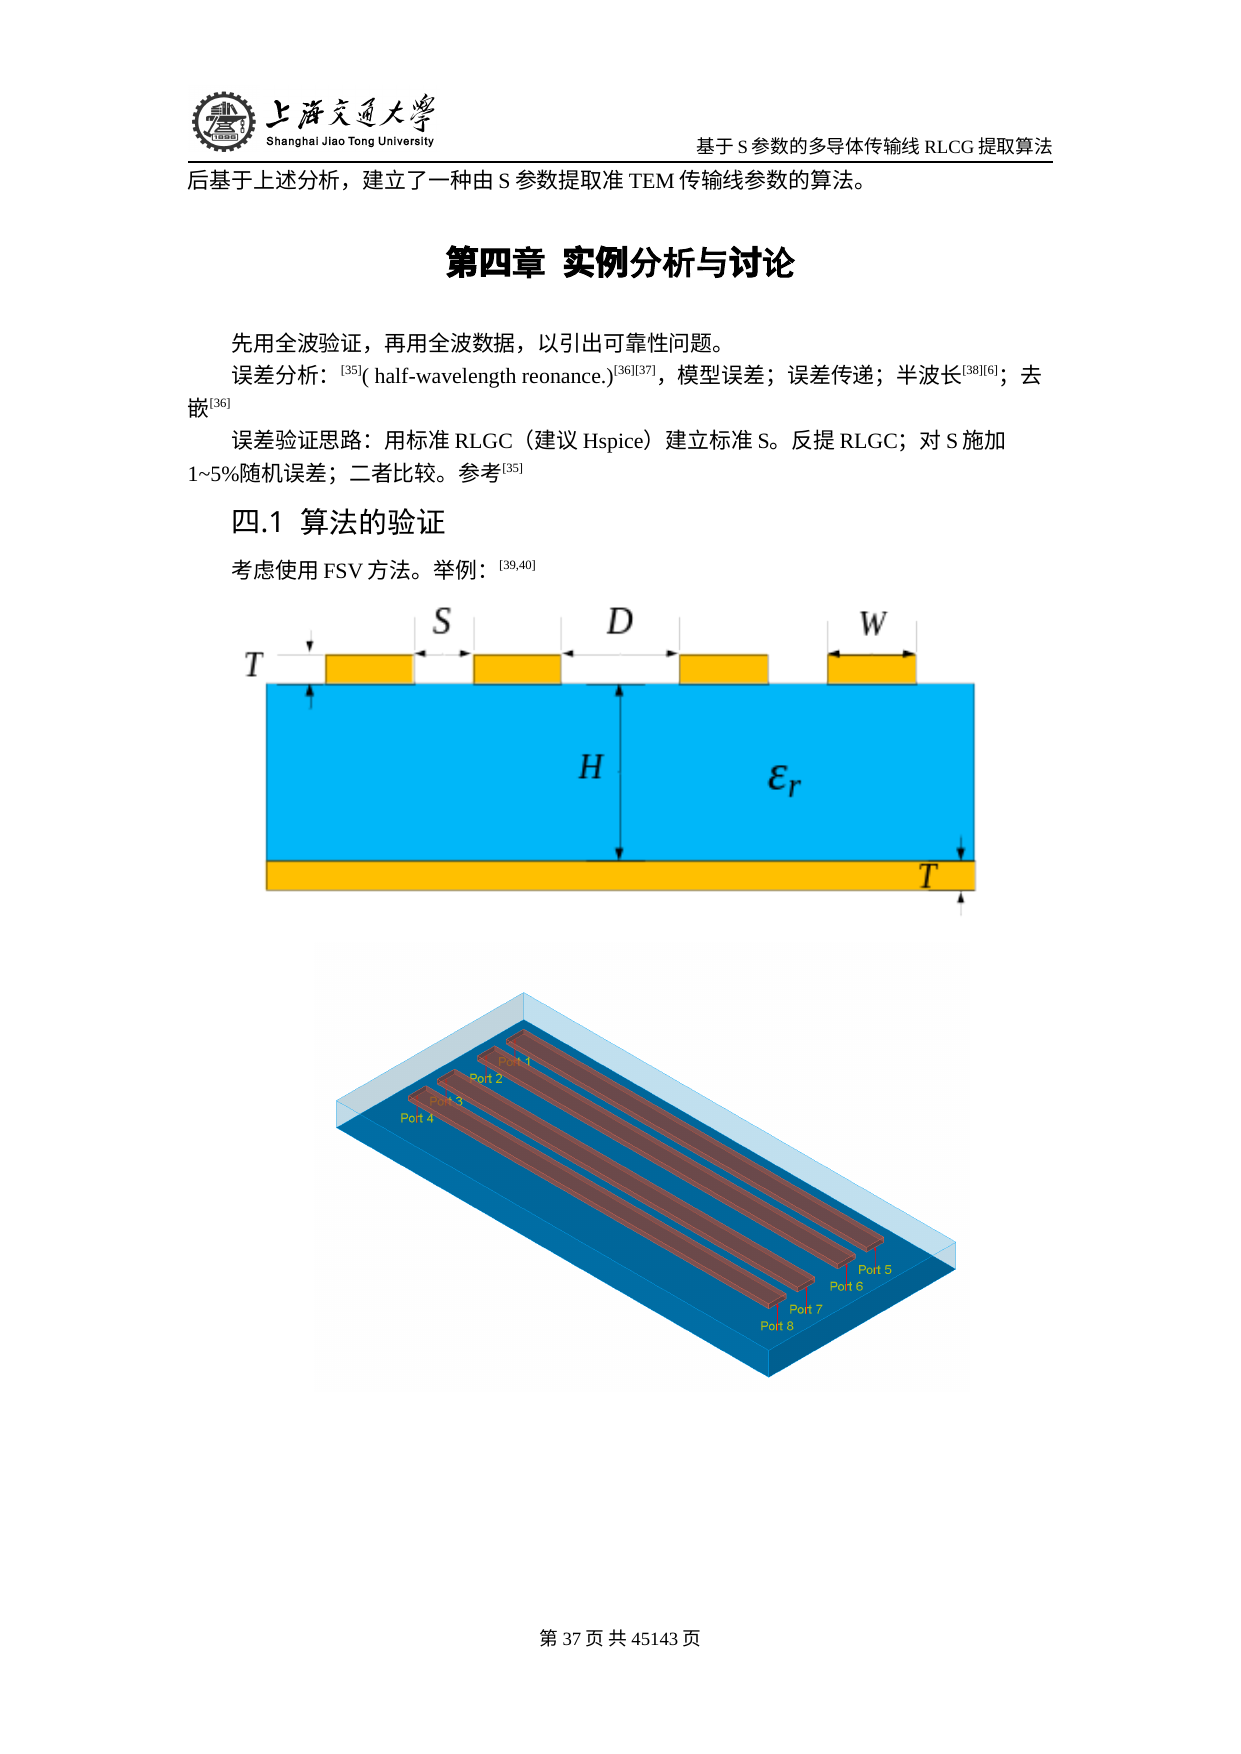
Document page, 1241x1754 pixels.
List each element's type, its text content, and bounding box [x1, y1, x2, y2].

text 误差分析：[35]( half-wavelength reonance.)[36][37]，模型误差；误差传递；半波长[38][6]；去嵌[36] [187, 358, 1053, 423]
picture [314, 942, 971, 1392]
subtitle 实例分析与讨论 [187, 228, 1053, 293]
subtitle 算法的验证 [187, 488, 1050, 553]
text 先用全波验证，再用全波数据，以引出可靠性问题。 [187, 325, 1053, 358]
text 考虑使用FSV方法。举例：[39,40] [187, 553, 1053, 585]
text 误差验证思路：用标准RLGC（建议Hspice）建立标准S。反提RLGC；对S施加1~5%随机误差；二者比较。参考[35] [187, 423, 1053, 488]
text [187, 163, 1053, 195]
